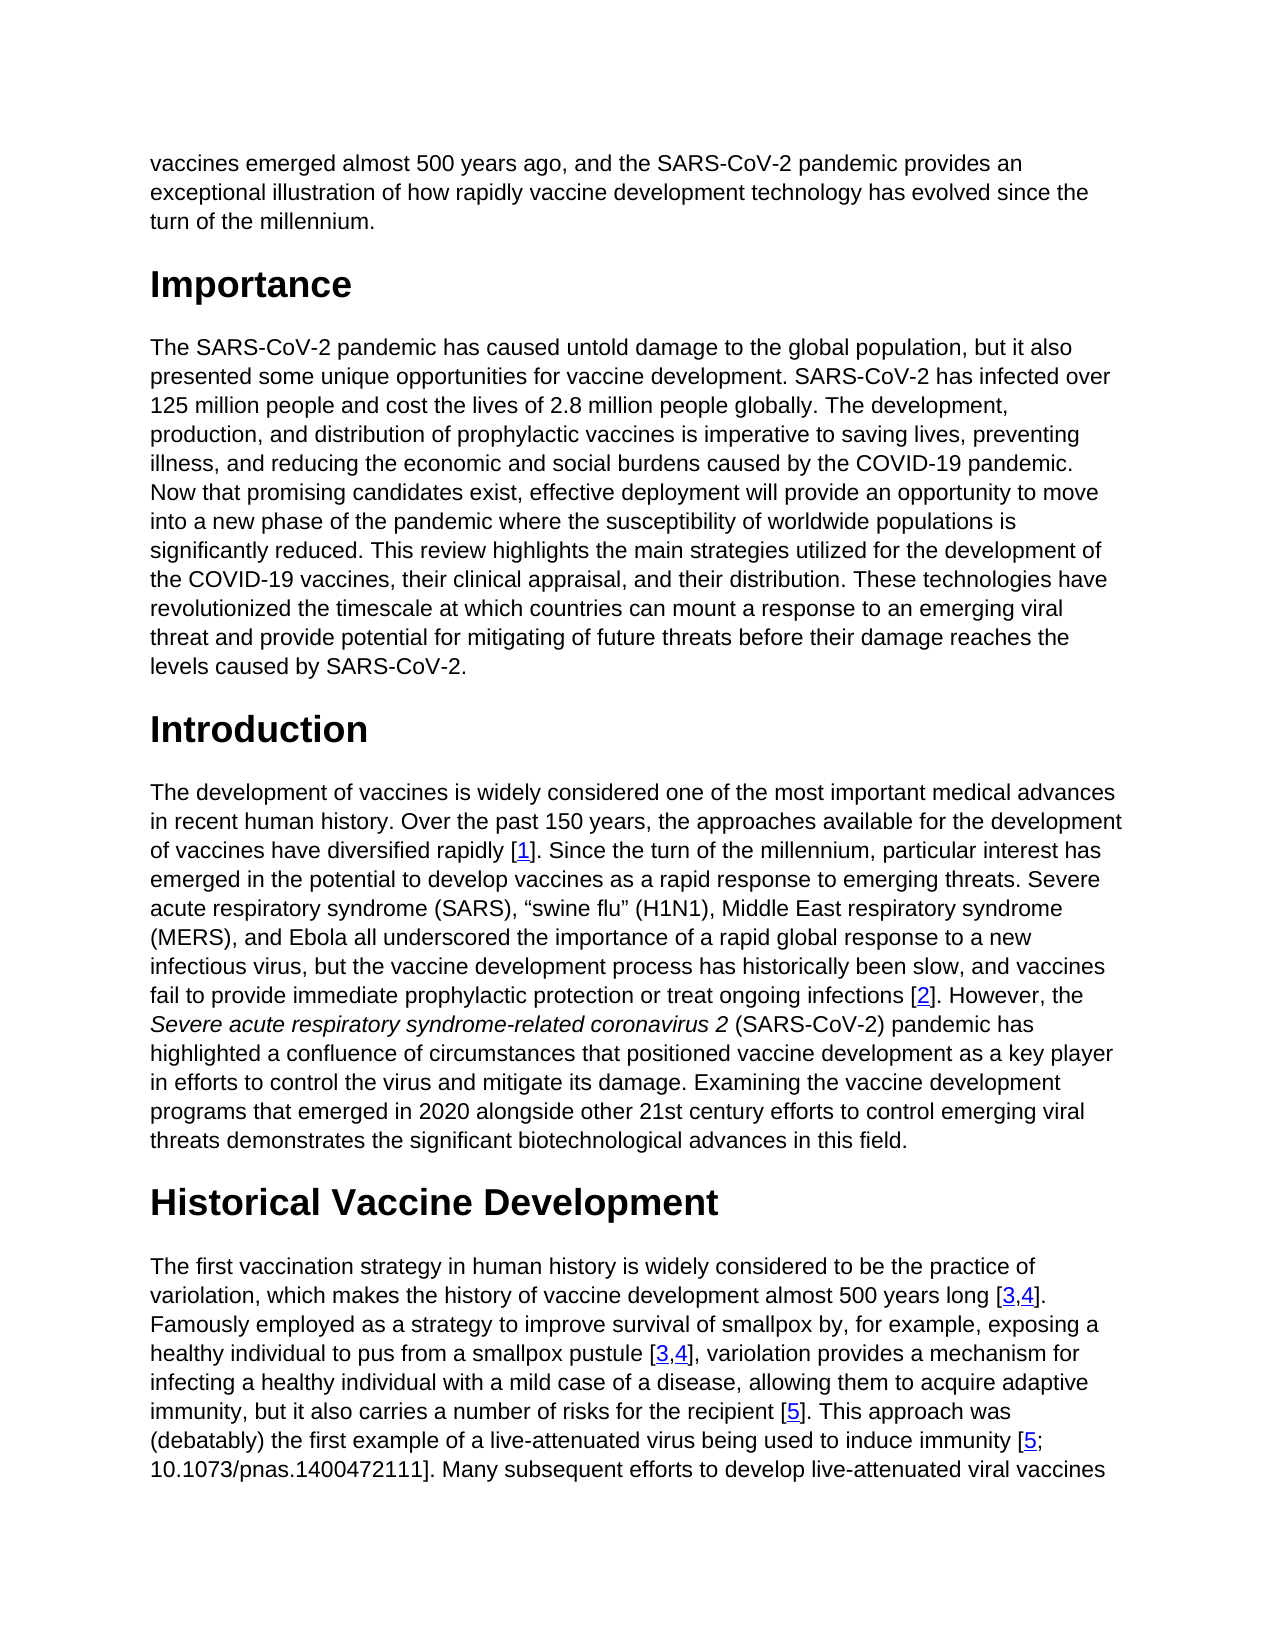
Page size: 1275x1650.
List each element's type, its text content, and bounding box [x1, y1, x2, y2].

text The SARS-CoV-2 pandemic has caused untold damage to the global population, but it also presented some unique opportunities for vaccine development. SARS-CoV-2 has infected over 125 million people and cost the lives of 2.8 million people globally. The development, production, and distribution of prophylactic vaccines is imperative to saving lives, preventing illness, and reducing the economic and social burdens caused by the COVID-19 pandemic. Now that promising candidates exist, effective deployment will provide an opportunity to move into a new phase of the pandemic where the susceptibility of worldwide populations is significantly reduced. This review highlights the main strategies utilized for the development of the COVID-19 vaccines, their clinical appraisal, and their distribution. These technologies have revolutionized the timescale at which countries can mount a response to an emerging viral threat and provide potential for mitigating of future threats before their damage reaches the levels caused by SARS-CoV-2. [150, 334, 1125, 679]
text The development of vaccines is widely considered one of the most important medical advances in recent human history. Over the past 150 years, the approaches available for the development of vaccines have diversified rapidly [1]. Since the turn of the millennium, particular interest has emerged in the potential to develop vaccines as a rapid response to emerging threats. Severe acute respiratory syndrome (SARS), “swine flu” (H1N1), Middle East respiratory syndrome (MERS), and Ebola all underscored the importance of a rapid global response to a new infectious virus, but the vaccine development process has historically been slow, and vaccines fail to provide immediate prophylactic protection or treat ongoing infections [2]. However, the Severe acute respiratory syndrome-related coronavirus 2 (SARS-CoV-2) pandemic has highlighted a confluence of circumstances that positioned vaccine development as a key player in efforts to control the virus and mitigate its damage. Examining the vaccine development programs that emerged in 2020 alongside other 21st century efforts to control emerging viral threats demonstrates the significant biotechnological advances in this field. [150, 779, 1125, 1153]
subtitle Importance [150, 262, 1125, 305]
subtitle Introduction [150, 707, 1125, 750]
subtitle Historical Vaccine Development [150, 1181, 1125, 1224]
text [150, 1253, 1125, 1482]
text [150, 150, 1125, 234]
